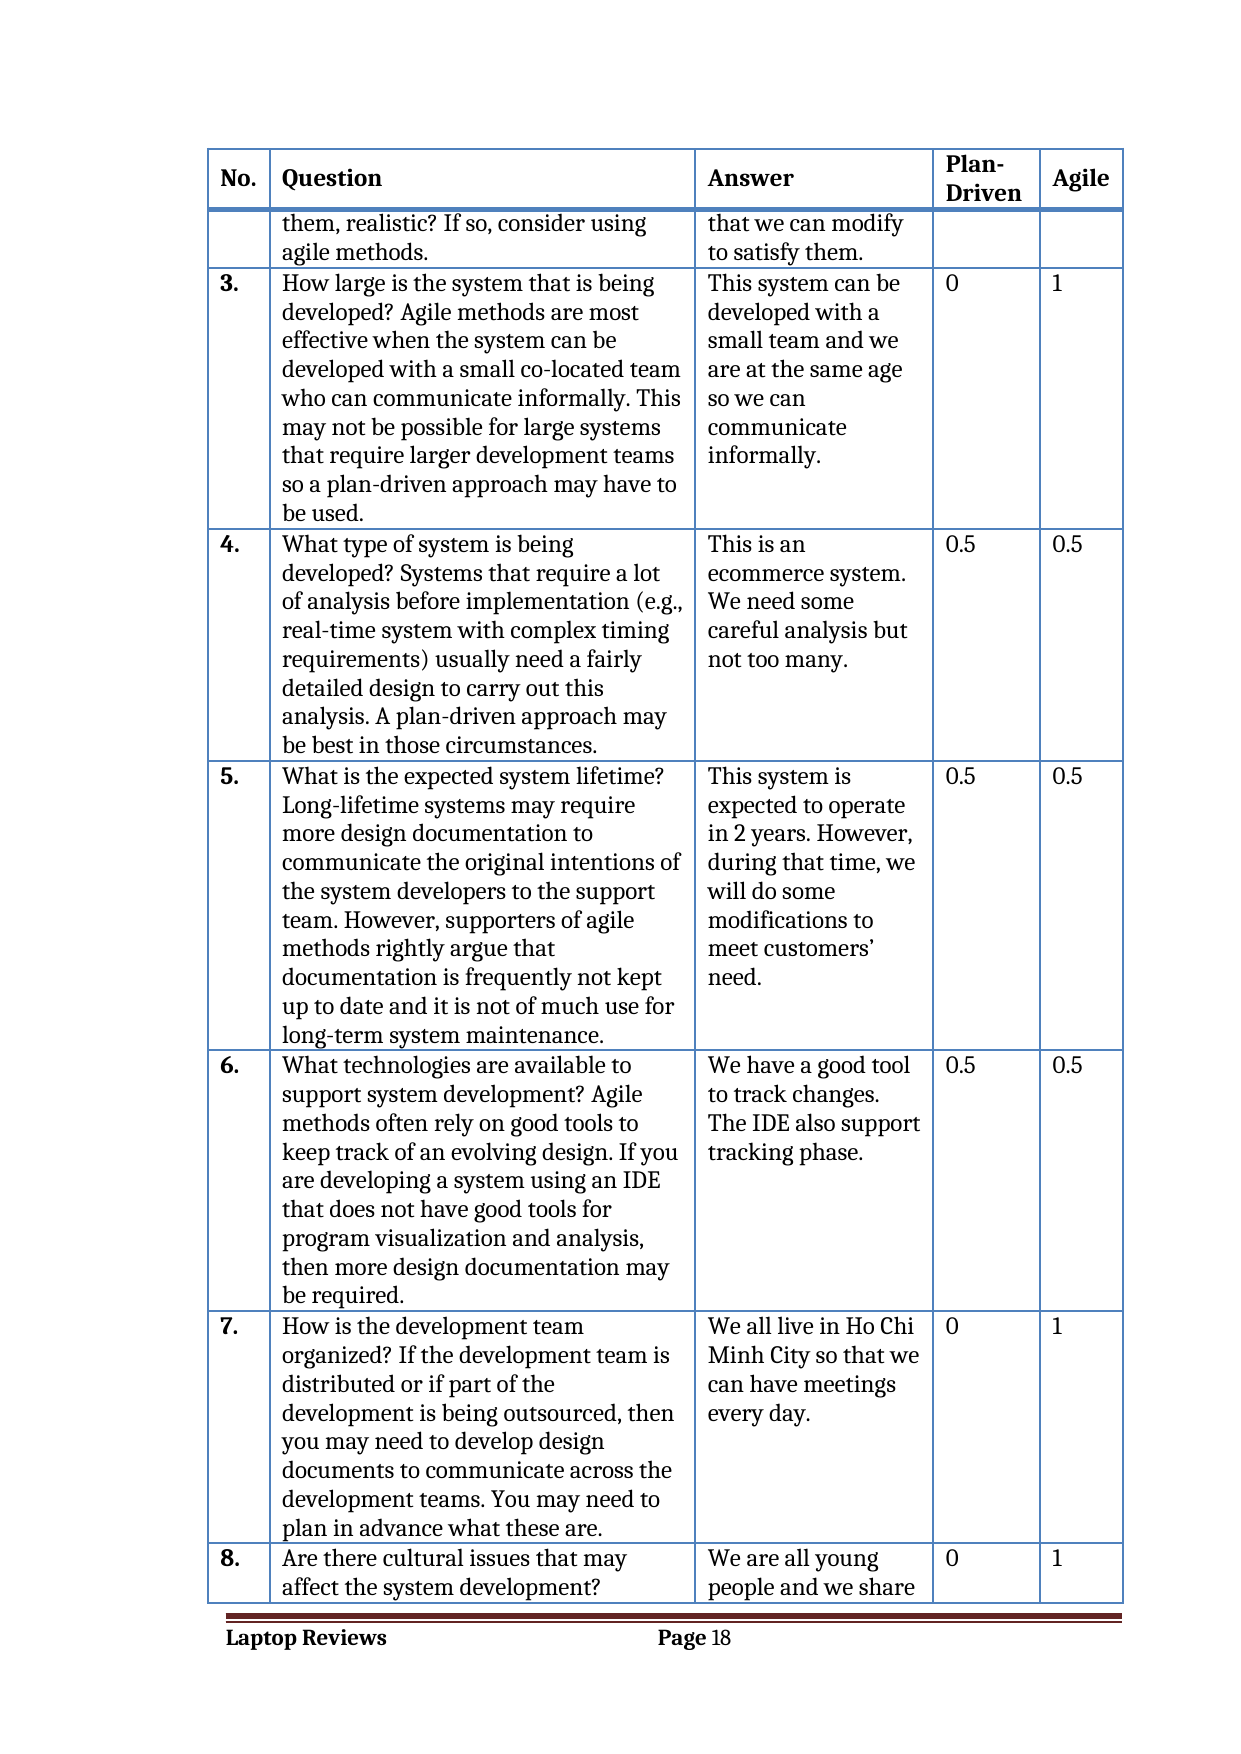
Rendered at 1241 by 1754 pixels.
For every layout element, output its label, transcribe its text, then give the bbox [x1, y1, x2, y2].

table_cell 0.5 [934, 1051, 1039, 1310]
table_cell 0 [934, 1544, 1039, 1602]
table_cell 2. [209, 212, 269, 267]
table_cell 0.5 [1041, 1051, 1122, 1310]
table_cell This is an ecommerce system. We need some careful analysis but not too many. [696, 530, 932, 760]
table_header No. [209, 150, 269, 207]
table_header Plan-Driven [934, 150, 1039, 207]
table_cell This system can be developed with a small team and we are at the same age so we can communicate informally. [696, 269, 932, 528]
table_cell What type of system is being developed? Systems that require a lot of analysis before implementation (e.g., real-time system with complex timing requirements) usually need a fairly detailed design to carry out this analysis. A plan-driven approach may be best in those circumstances. [271, 530, 694, 760]
table_cell 0.5 [934, 762, 1039, 1049]
table_cell 1 [1041, 1544, 1122, 1602]
table_cell 4. [209, 530, 269, 760]
table_header Answer [696, 150, 932, 207]
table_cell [271, 212, 694, 267]
table_cell 0 [934, 1312, 1039, 1542]
table_header Agile [1041, 150, 1122, 207]
table_cell 7. [209, 1312, 269, 1542]
table_cell 1 [1041, 1312, 1122, 1542]
table_cell 0.5 [1041, 530, 1122, 760]
table_cell 3. [209, 269, 269, 528]
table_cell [696, 212, 932, 267]
table_header Question [271, 150, 694, 207]
table_cell 6. [209, 1051, 269, 1310]
table_cell 5. [209, 762, 269, 1049]
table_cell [271, 1544, 694, 1602]
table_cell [696, 1544, 932, 1602]
table_cell 0 [934, 212, 1039, 267]
table_cell We all live in Ho Chi Minh City so that we can have meetings every day. [696, 1312, 932, 1542]
table_cell 1 [1041, 212, 1122, 267]
table_cell How is the development team organized? If the development team is distributed or if part of the development is being outsourced, then you may need to develop design documents to communicate across the development teams. You may need to plan in advance what these are. [271, 1312, 694, 1542]
table_cell How large is the system that is being developed? Agile methods are most effective when the system can be developed with a small co-located team who can communicate informally. This may not be possible for large systems that require larger development teams so a plan-driven approach may have to be used. [271, 269, 694, 528]
table_cell 0 [934, 269, 1039, 528]
table_cell 0.5 [1041, 762, 1122, 1049]
table_cell 0.5 [934, 530, 1039, 760]
table_cell This system is expected to operate in 2 years. However, during that time, we will do some modifications to meet customers’ need. [696, 762, 932, 1049]
table_cell 8. [209, 1544, 269, 1602]
table_cell 1 [1041, 269, 1122, 528]
table_cell What is the expected system lifetime? Long-lifetime systems may require more design documentation to communicate the original intentions of the system developers to the support team. However, supporters of agile methods rightly argue that documentation is frequently not kept up to date and it is not of much use for long-term system maintenance. [271, 762, 694, 1049]
table_cell What technologies are available to support system development? Agile methods often rely on good tools to keep track of an evolving design. If you are developing a system using an IDE that does not have good tools for program visualization and analysis, then more design documentation may be required. [271, 1051, 694, 1310]
table_cell We have a good tool to track changes. The IDE also support tracking phase. [696, 1051, 932, 1310]
